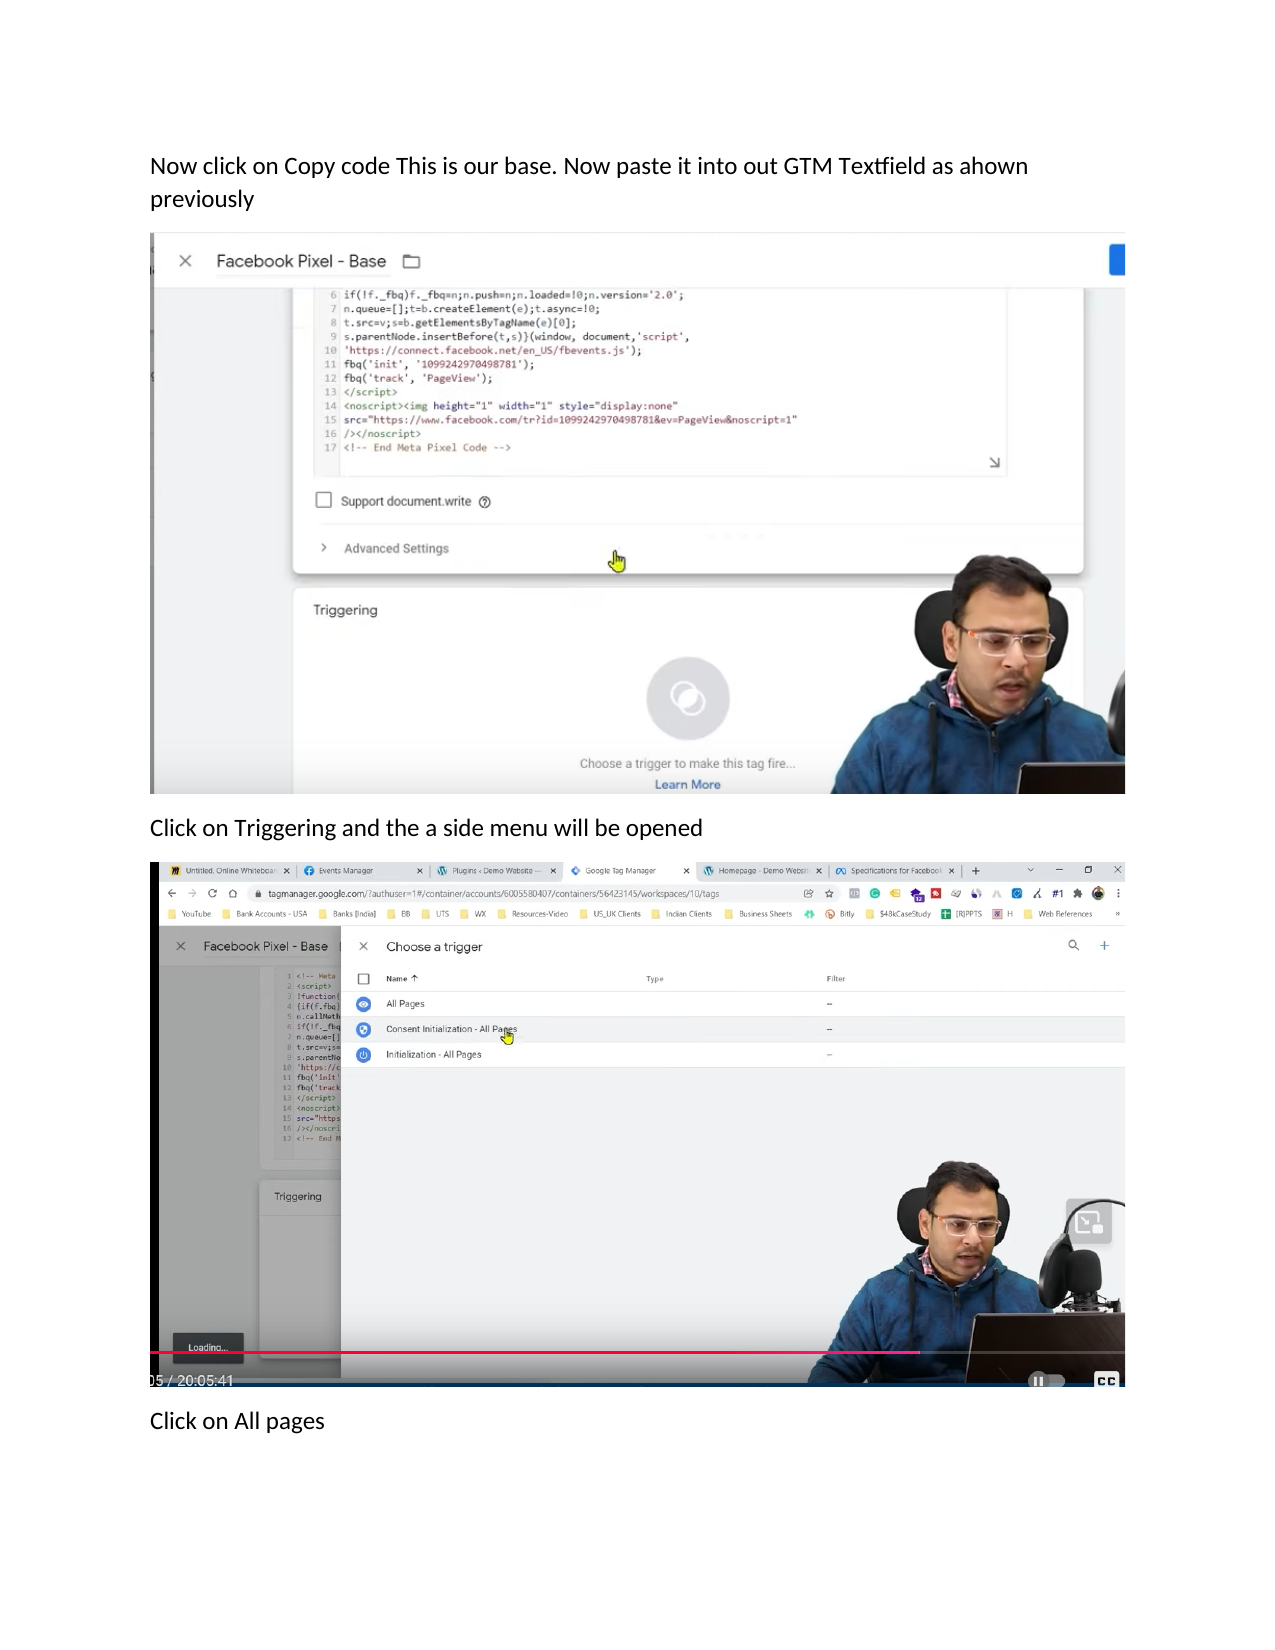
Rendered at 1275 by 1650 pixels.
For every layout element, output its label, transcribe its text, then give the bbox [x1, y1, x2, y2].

text Now click on Copy code This is our base. Now paste it into out GTM Textfield as ahown previously [150, 150, 1125, 213]
text Click on Triggering and the a side menu will be opened [150, 813, 1125, 843]
picture [150, 232, 1125, 794]
text Click on All pages [150, 1405, 1125, 1436]
picture [150, 862, 1125, 1387]
